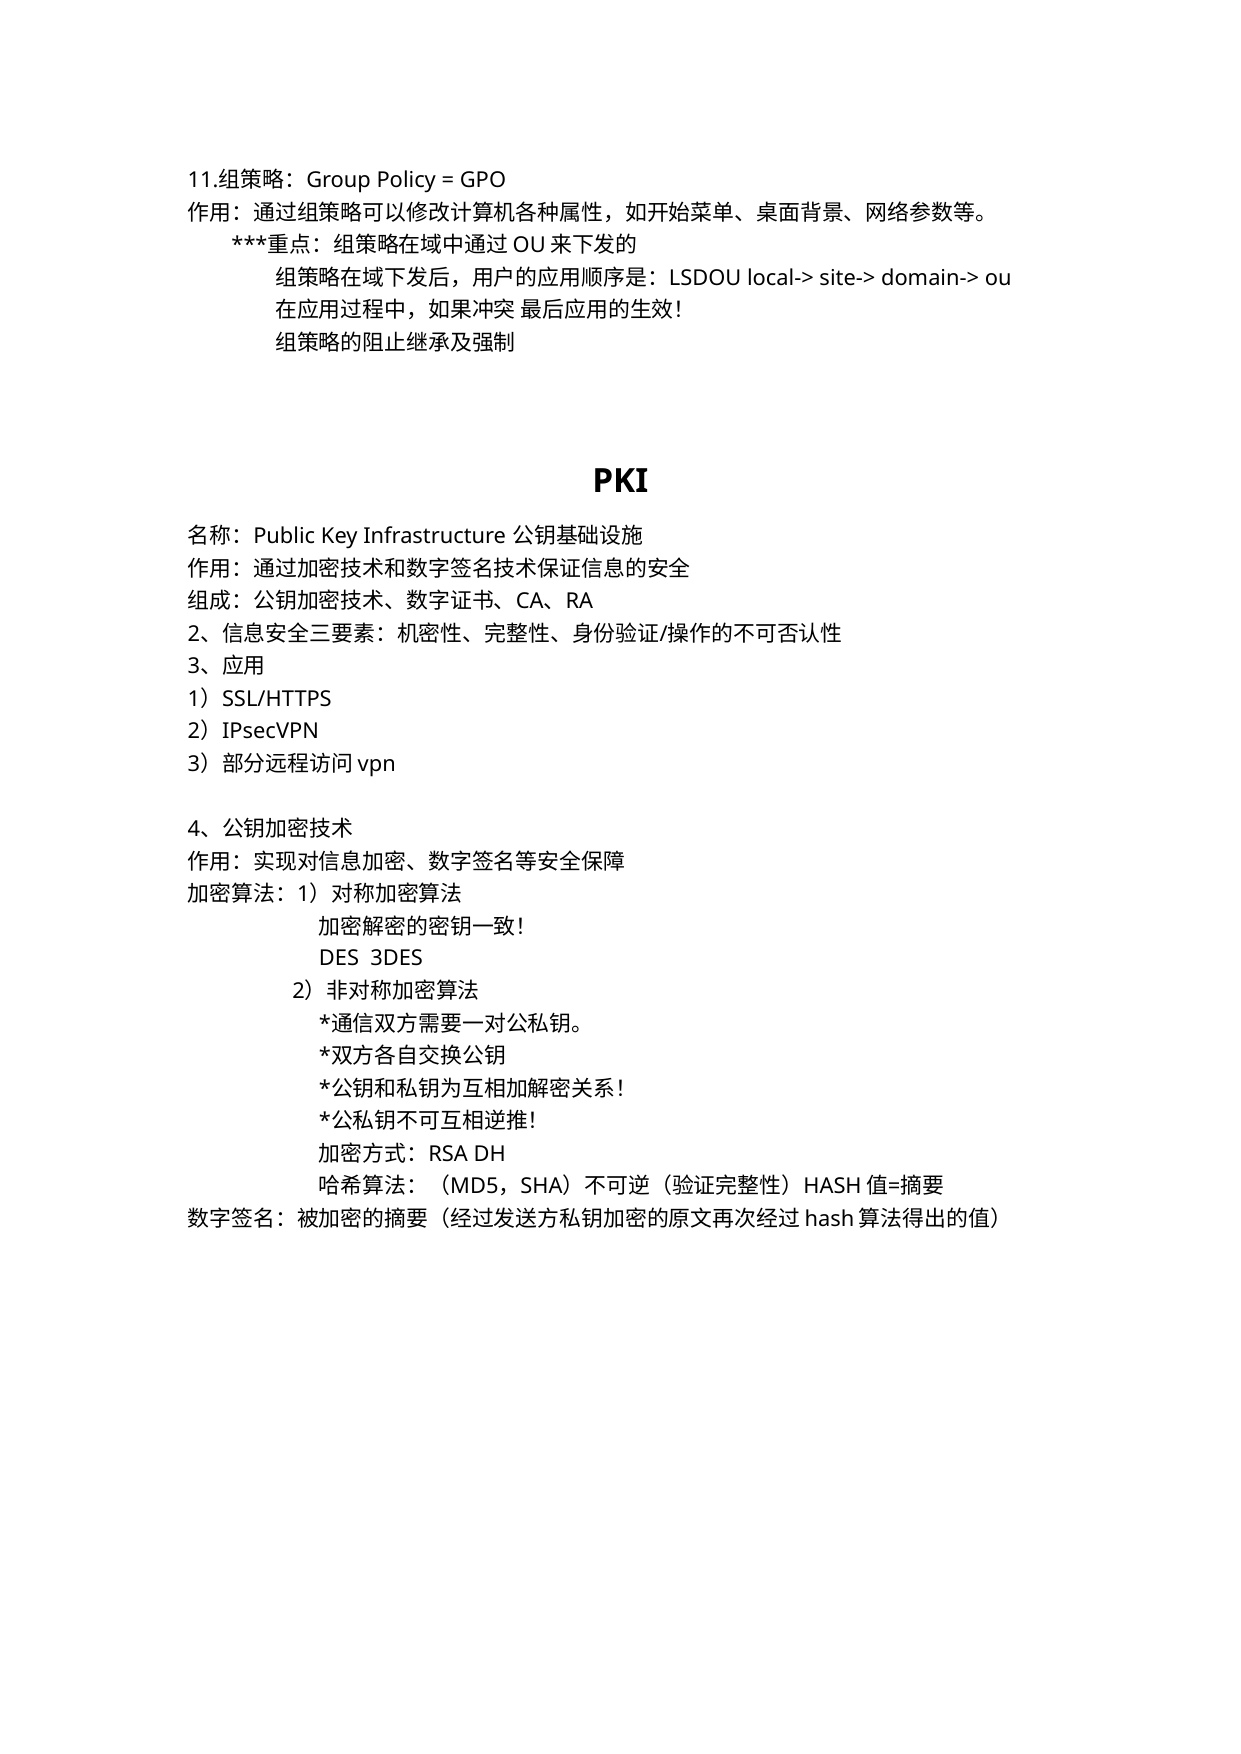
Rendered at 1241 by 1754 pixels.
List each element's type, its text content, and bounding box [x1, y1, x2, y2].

text 2、信息安全三要素：机密性、完整性、身份验证/操作的不可否认性 [187, 616, 1053, 648]
text *公钥和私钥为互相加解密关系！ [187, 1071, 1053, 1103]
text ***重点：组策略在域中通过OU来下发的 [187, 227, 1053, 259]
title PKI [187, 447, 1053, 512]
text *通信双方需要一对公私钥。 [187, 1006, 1053, 1038]
text 1）SSL/HTTPS [187, 681, 1053, 713]
text 11.组策略：Group Policy = GPO [187, 162, 1053, 194]
text 3、应用 [187, 648, 1053, 681]
text 加密方式：RSA DH [187, 1136, 1053, 1168]
text *双方各自交换公钥 [187, 1038, 1053, 1071]
text 组策略的阻止继承及强制 [231, 324, 1053, 357]
text 2）非对称加密算法 [187, 973, 1053, 1006]
text *公私钥不可互相逆推！ [187, 1103, 1053, 1136]
text 哈希算法：（MD5，SHA）不可逆（验证完整性）HASH值=摘要 [187, 1168, 1053, 1201]
text 4、公钥加密技术 [187, 811, 1053, 843]
text 数字签名：被加密的摘要（经过发送方私钥加密的原文再次经过hash算法得出的值） [187, 1201, 1053, 1233]
text 2）IPsecVPN [187, 713, 1053, 746]
text 作用：通过组策略可以修改计算机各种属性，如开始菜单、桌面背景、网络参数等。 [187, 194, 1053, 227]
text DES 3DES [187, 941, 1053, 973]
text 作用：通过加密技术和数字签名技术保证信息的安全 [187, 551, 1053, 583]
text 组策略在域下发后，用户的应用顺序是：LSDOU local-> site-> domain-> ou [187, 259, 1053, 292]
text 作用：实现对信息加密、数字签名等安全保障 [187, 843, 1053, 876]
text 组成：公钥加密技术、数字证书、CA、RA [187, 583, 1053, 616]
text 在应用过程中，如果冲突 最后应用的生效！ [231, 292, 1053, 324]
text 3）部分远程访问vpn [187, 746, 1053, 778]
text 加密解密的密钥一致！ [187, 908, 1053, 941]
text 名称：Public Key Infrastructure 公钥基础设施 [187, 518, 1053, 551]
text 加密算法：1）对称加密算法 [187, 876, 1053, 908]
